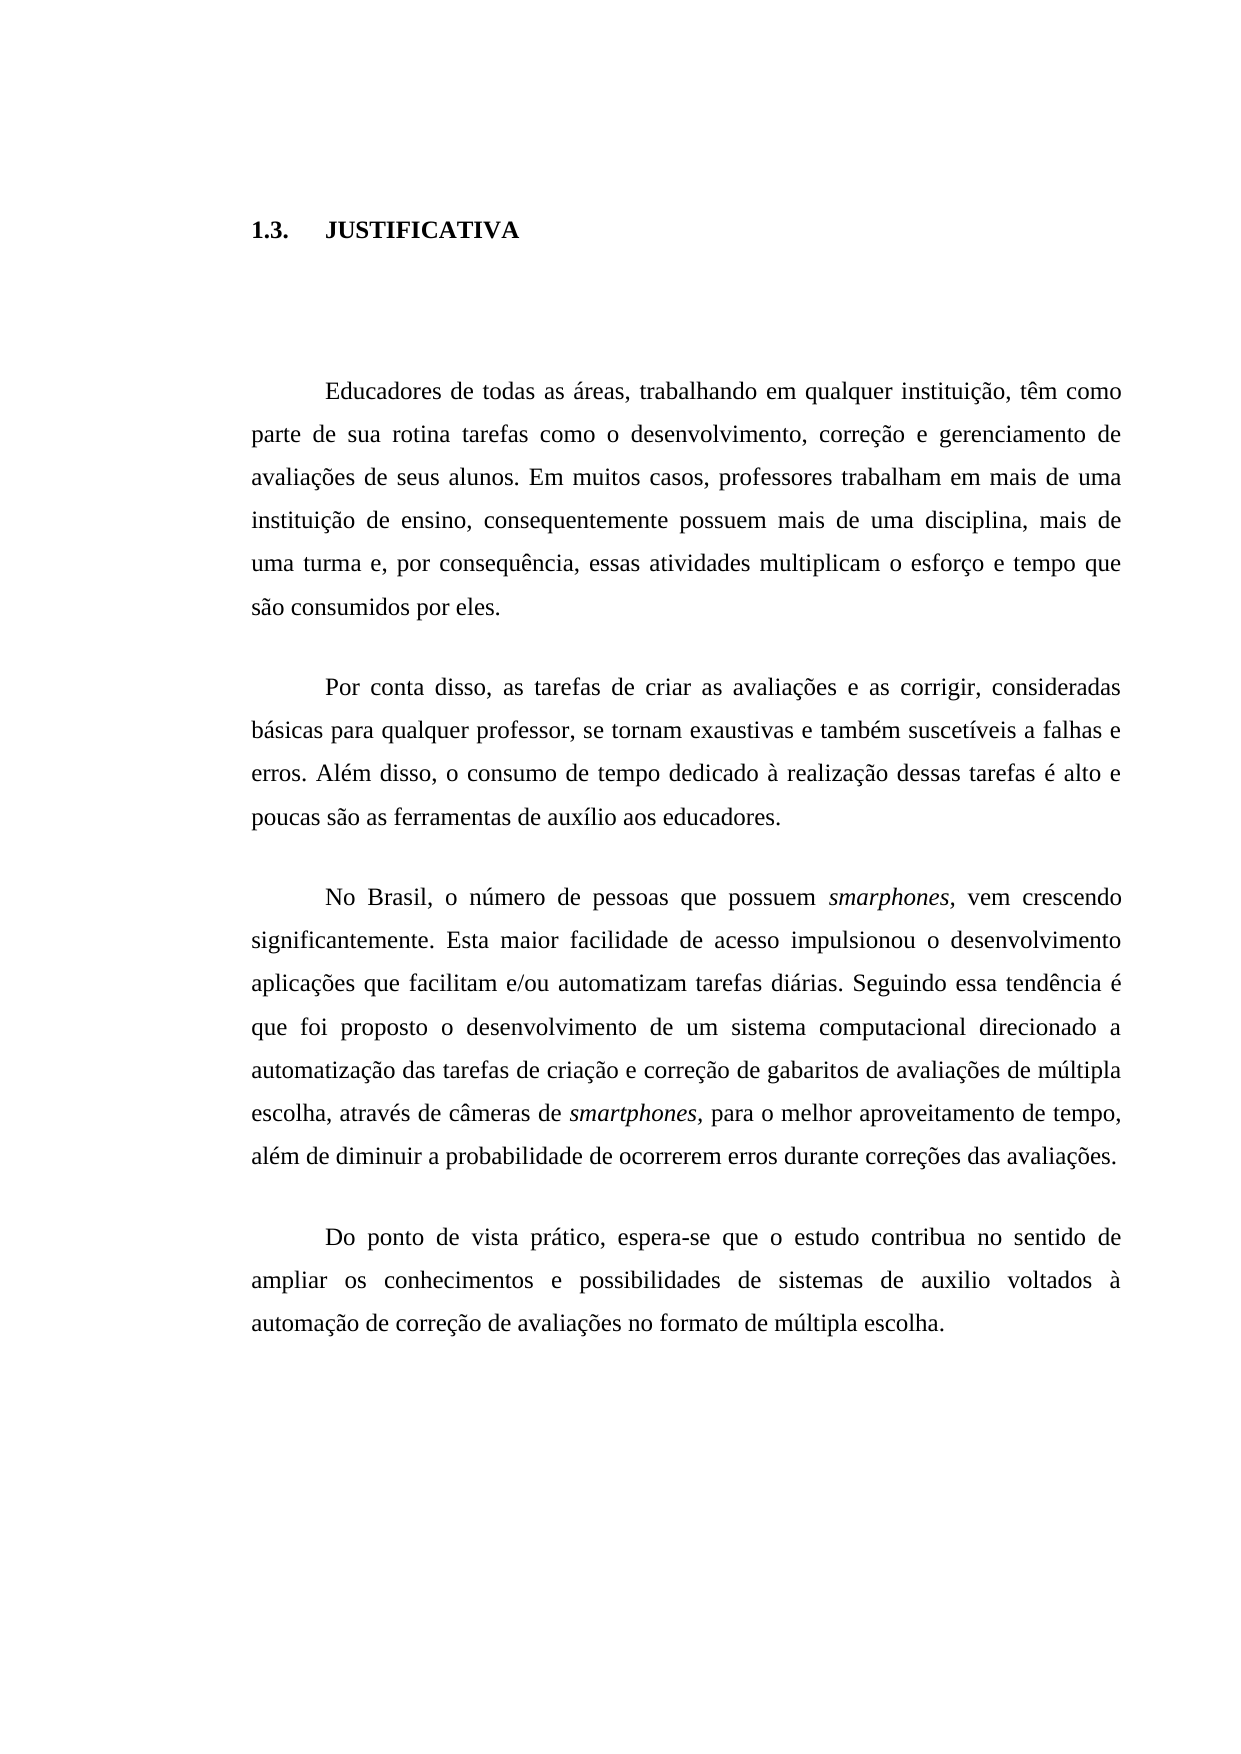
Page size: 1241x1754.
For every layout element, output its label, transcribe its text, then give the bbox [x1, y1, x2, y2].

subtitle JUSTIFICATIVA [251, 215, 1122, 243]
text No Brasil, o número de pessoas que possuem smarphones, vem crescendo significantemente. Esta maior facilidade de acesso impulsionou o desenvolvimento aplicações que facilitam e/ou automatizam tarefas diárias. Seguindo essa tendência é que foi proposto o desenvolvimento de um sistema computacional direcionado a automatização das tarefas de criação e correção de gabaritos de avaliações de múltipla escolha, através de câmeras de smartphones, para o melhor aproveitamento de tempo, além de diminuir a probabilidade de ocorrerem erros durante correções das avaliações. [251, 882, 1122, 1170]
text Por conta disso, as tarefas de criar as avaliações e as corrigir, consideradas básicas para qualquer professor, se tornam exaustivas e também suscetíveis a falhas e erros. Além disso, o consumo de tempo dedicado à realização dessas tarefas é alto e poucas são as ferramentas de auxílio aos educadores. [251, 672, 1122, 830]
text Educadores de todas as áreas, trabalhando em qualquer instituição, têm como parte de sua rotina tarefas como o desenvolvimento, correção e gerenciamento de avaliações de seus alunos. Em muitos casos, professores trabalham em mais de uma instituição de ensino, consequentemente possuem mais de uma disciplina, mais de uma turma e, por consequência, essas atividades multiplicam o esforço e tempo que são consumidos por eles. [251, 376, 1122, 620]
text Do ponto de vista prático, espera-se que o estudo contribua no sentido de ampliar os conhecimentos e possibilidades de sistemas de auxilio voltados à automação de correção de avaliações no formato de múltipla escolha. [251, 1222, 1122, 1337]
